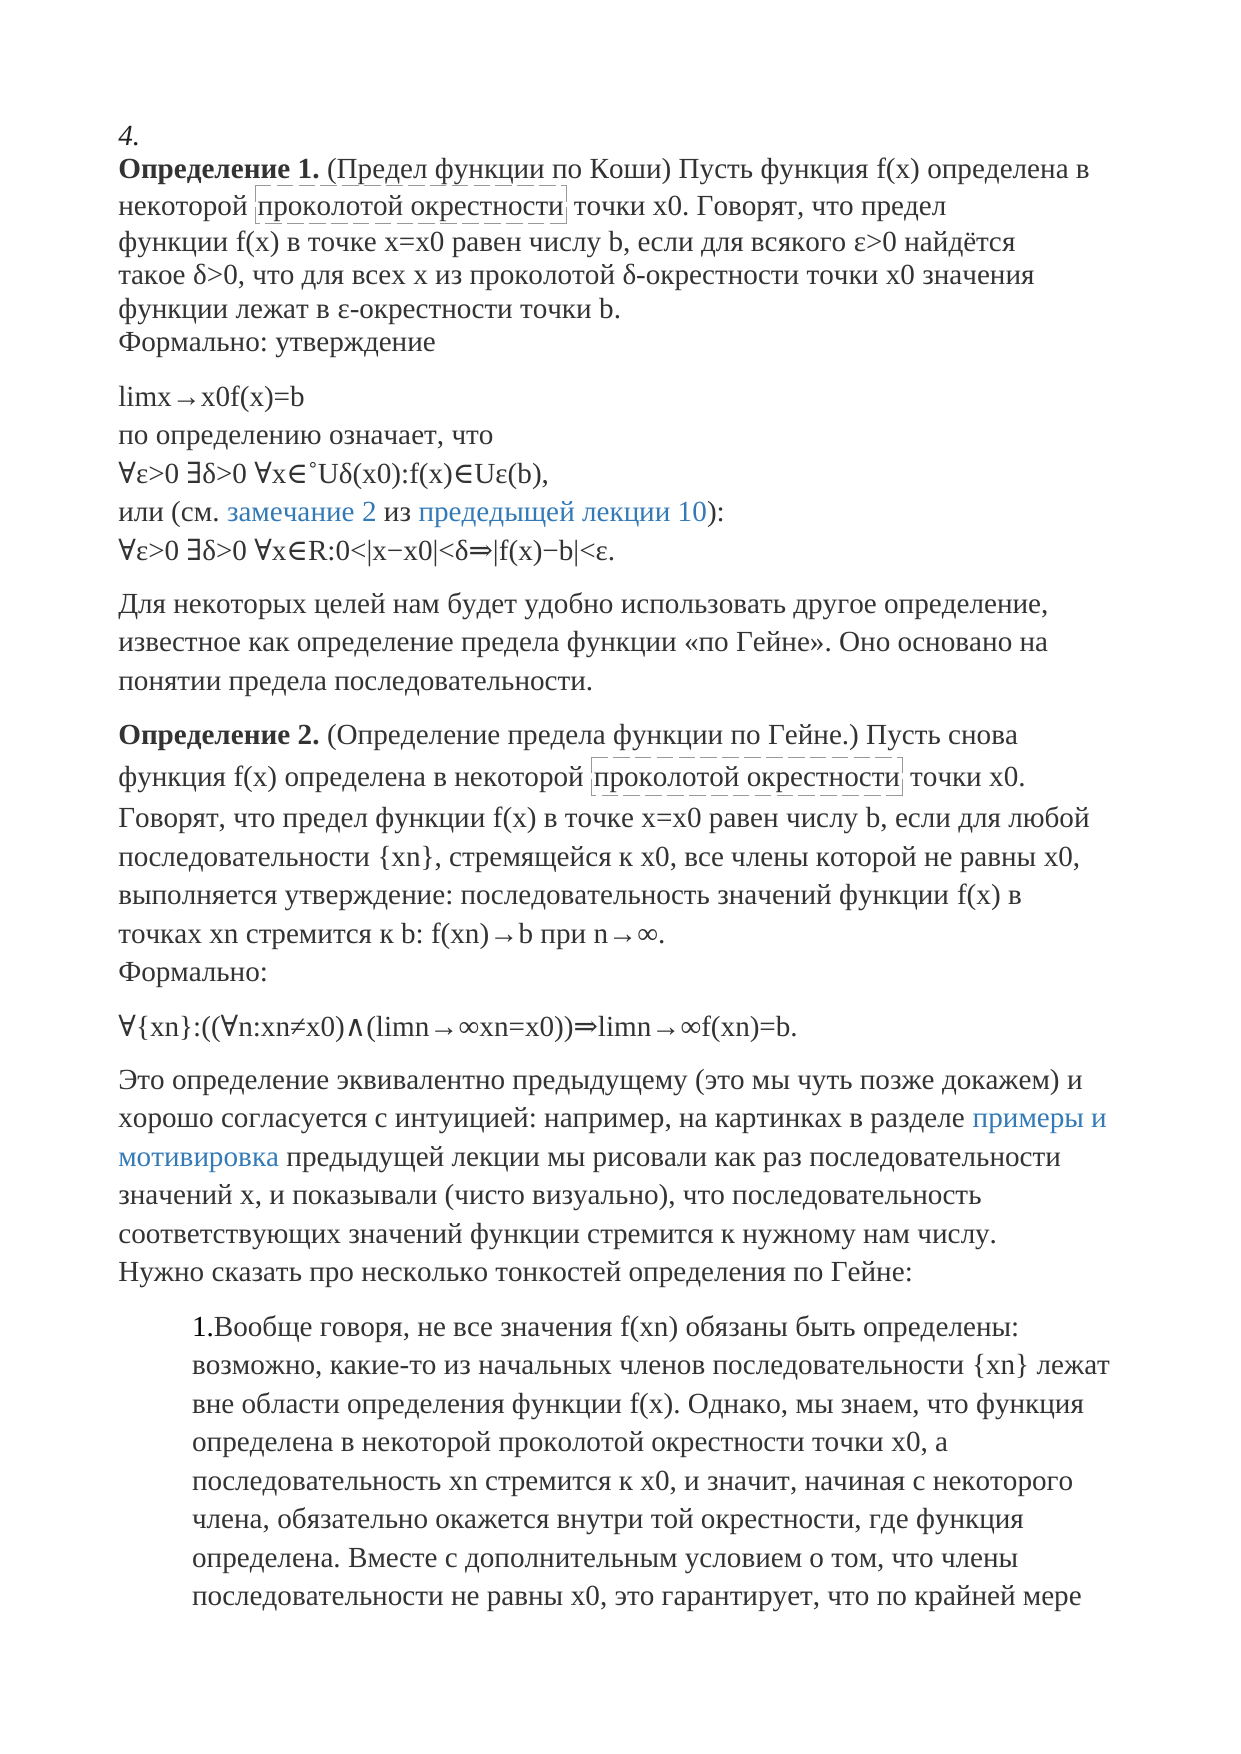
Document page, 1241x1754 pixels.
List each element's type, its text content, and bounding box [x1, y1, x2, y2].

text по определению означает, что [118, 417, 1122, 451]
text Формально: утверждение [118, 324, 1122, 358]
text или (см. замечание 2 из предедыщей лекции 10): [118, 494, 1122, 528]
text 4. [118, 118, 1122, 152]
text Формально: [118, 954, 1122, 988]
text Определение 1. (Предел функции по Коши) Пусть функция f(x) определена в некоторой проколотой окрестности точки x0. Говорят, что предел функции f(x) в точке x=x0 равен числу b, если для всякого ε>0 найдётся такое δ>0, что для всех x из проколотой δ-окрестности точки x0 значения функции лежат в ε-окрестности точки b. [118, 152, 1122, 324]
text Определение 2. (Определение предела функции по Гейне.) Пусть снова функция f(x) определена в некоторой проколотой окрестности точки x0. Говорят, что предел функции f(x) в точке x=x0 равен числу b, если для любой последовательности {xn}, стремящейся к x0, все члены которой не равны x0, выполняется утверждение: последовательность значений функции f(x) в точках xn стремится к b: f(xn)→b при n→∞. [118, 717, 1122, 949]
text Это определение эквивалентно предыдущему (это мы чуть позже докажем) и хорошо согласуется с интуицией: например, на картинках в разделе примеры и мотивировка предыдущей лекции мы рисовали как раз последовательности значений x, и показывали (чисто визуально), что последовательность соответствующих значений функции стремится к нужному нам числу. [118, 1062, 1122, 1249]
text limx→x0f(x)=b [118, 379, 1122, 412]
text Для некоторых целей нам будет удобно использовать другое определение, известное как определение предела функции «по Гейне». Оно основано на понятии предела последовательности. [118, 586, 1122, 697]
text ∀ε>0 ∃δ>0 ∀x∈˚Uδ(x0):f(x)∈Uε(b), [118, 456, 1122, 489]
text ∀{xn}:((∀n:xn≠x0)∧(limn→∞xn=x0))⇒limn→∞f(xn)=b. [118, 1009, 1122, 1042]
text ∀ε>0 ∃δ>0 ∀x∈R:0<|x−x0|<δ⇒|f(x)−b|<ε. [118, 533, 1122, 566]
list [192, 1309, 1122, 1612]
text Нужно сказать про несколько тонкостей определения по Гейне: [118, 1254, 1122, 1288]
